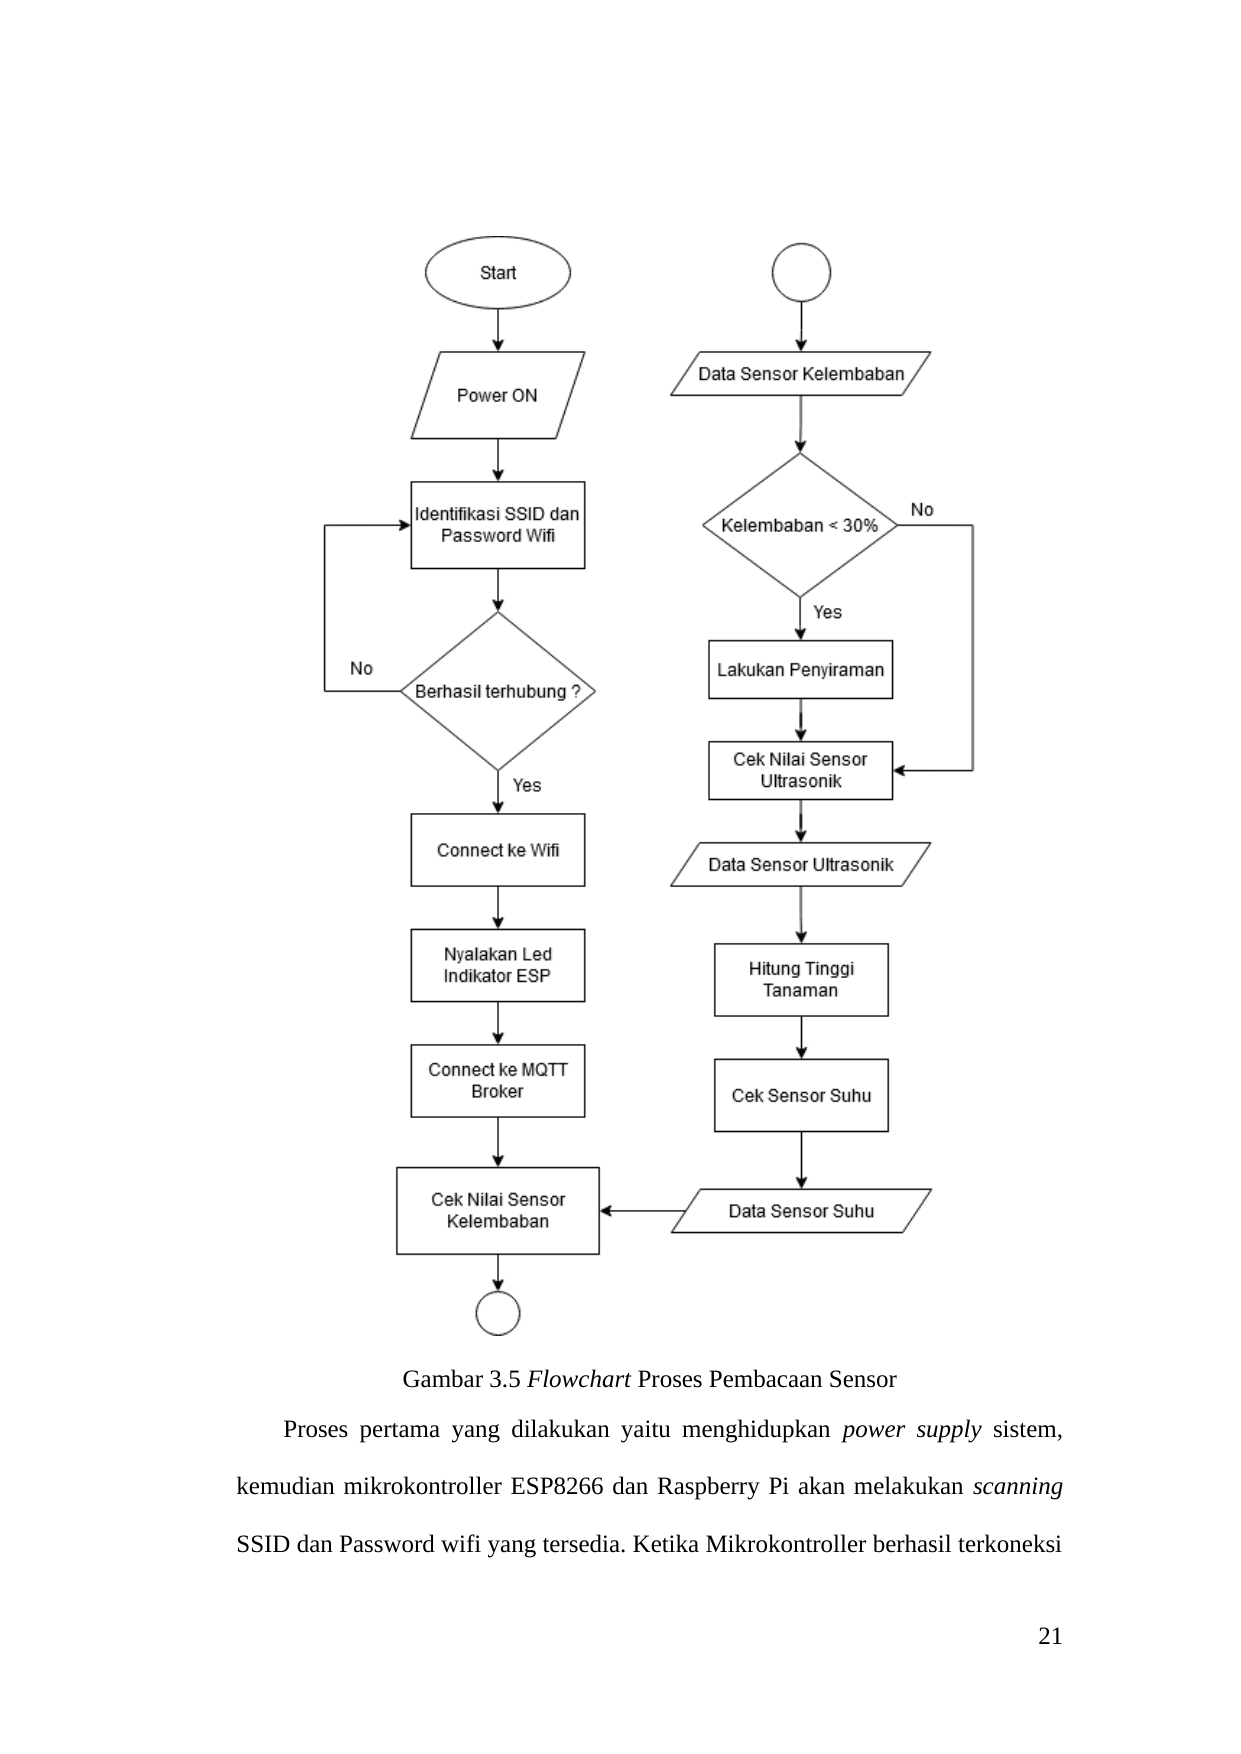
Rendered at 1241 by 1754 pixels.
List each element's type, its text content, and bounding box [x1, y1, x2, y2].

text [236, 1414, 1063, 1557]
picture [314, 236, 985, 1336]
